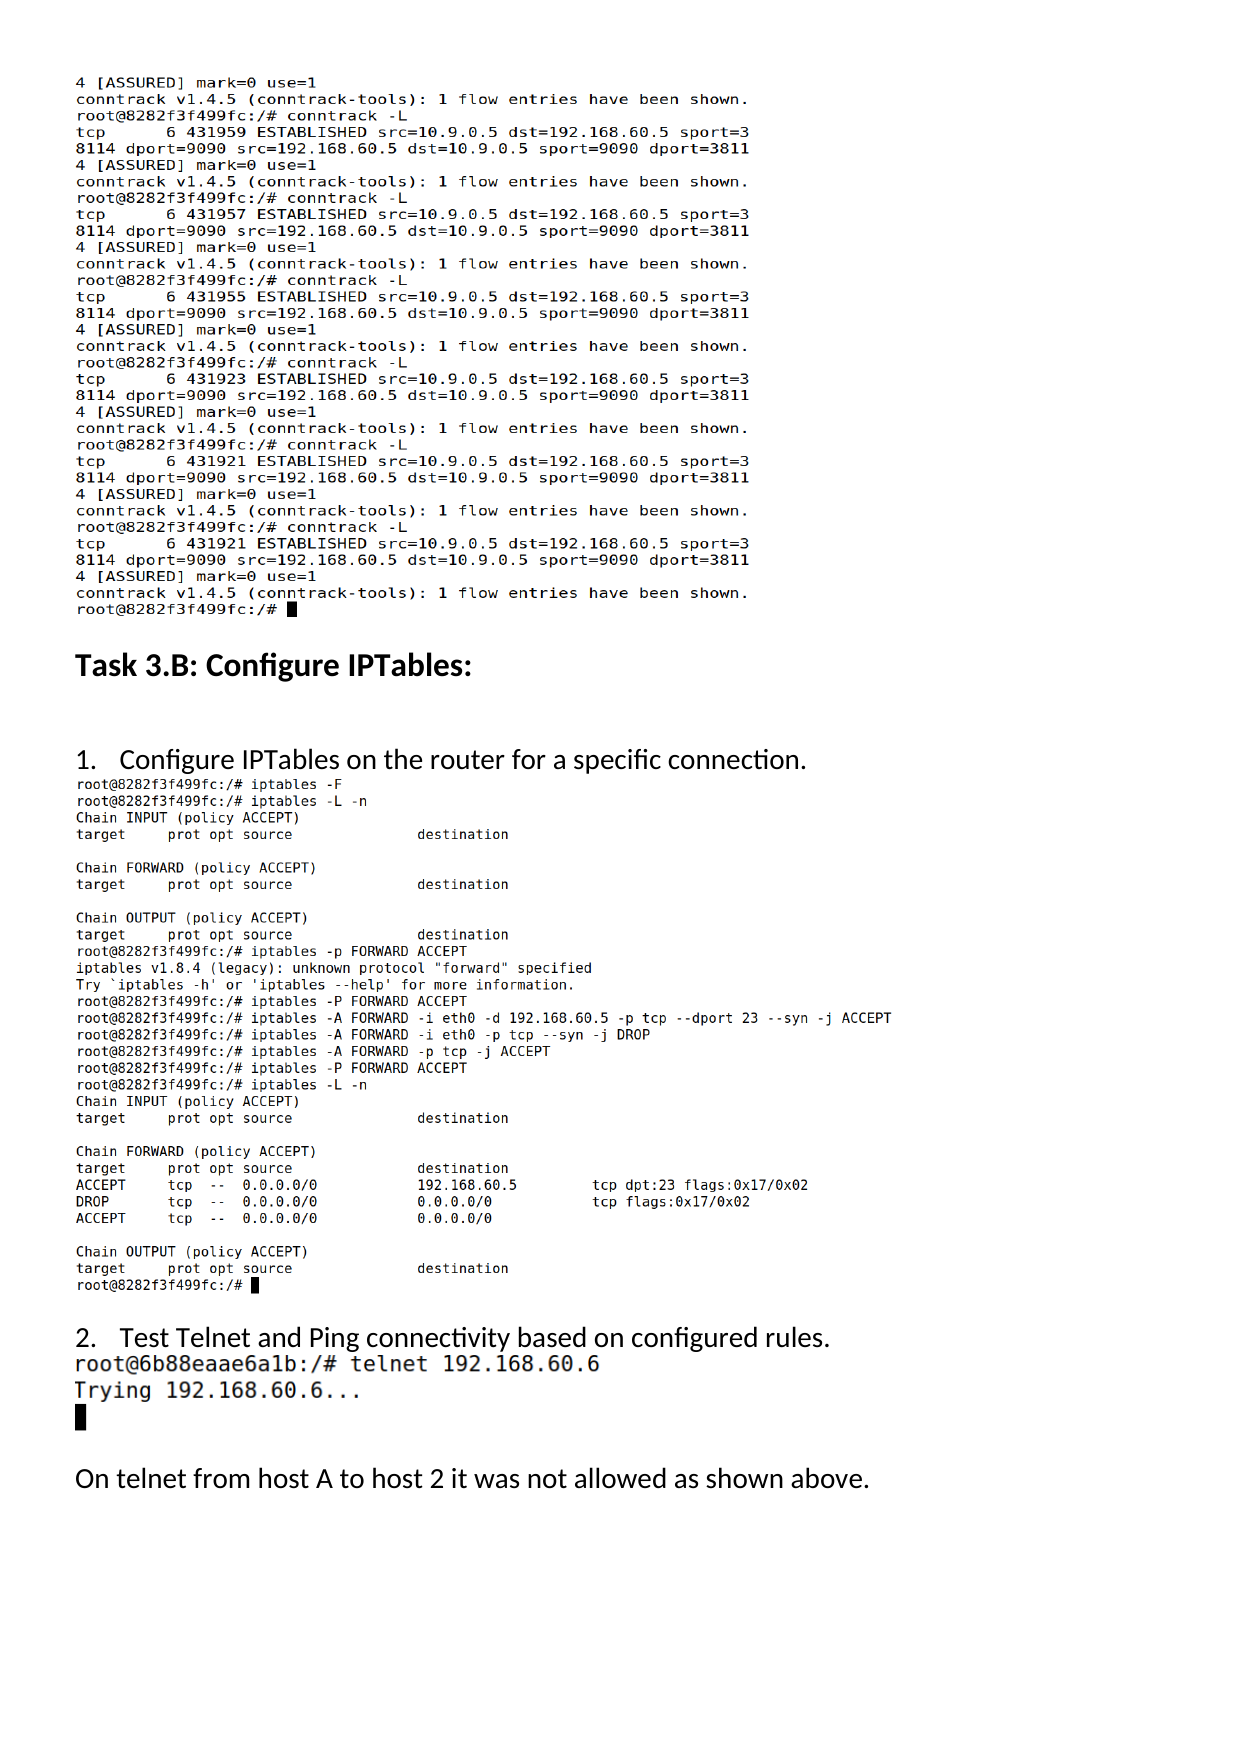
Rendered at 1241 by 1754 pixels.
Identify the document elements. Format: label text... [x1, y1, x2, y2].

text On telnet from host A to host 2 it was not allowed as shown above. [75, 1460, 1165, 1496]
list Test Telnet and Ping connectivity based on configured rules. [75, 1319, 1165, 1355]
list Configure IPTables on the router for a specific connection. [75, 741, 1165, 777]
picture [75, 75, 750, 617]
subtitle Task 3.B: Configure IPTables: [75, 644, 1165, 684]
picture [75, 777, 924, 1294]
picture [75, 1354, 735, 1460]
